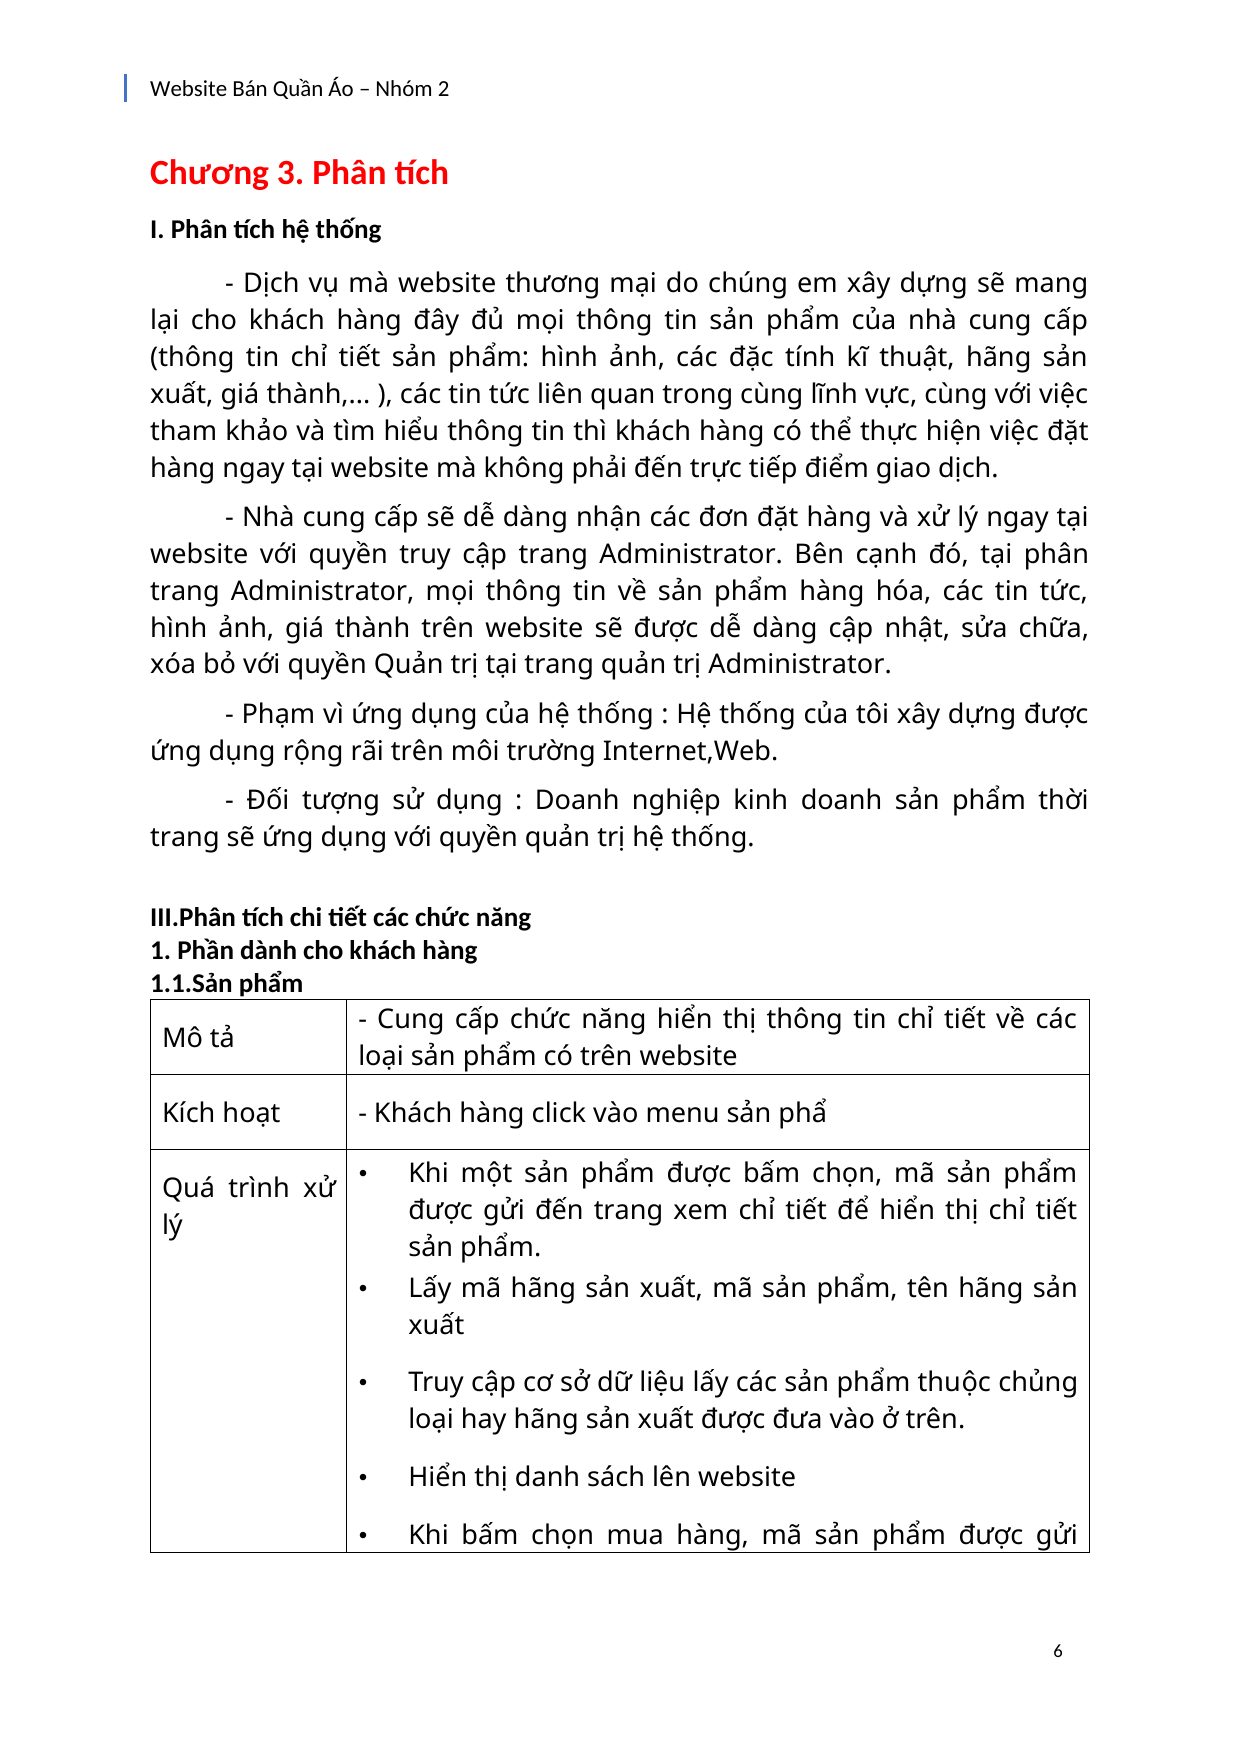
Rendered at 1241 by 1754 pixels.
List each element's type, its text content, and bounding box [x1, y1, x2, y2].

text III.Phân tích chi tiết các chức năng [150, 900, 1090, 933]
text 1.1.Sản phẩm [150, 966, 1090, 999]
text - Nhà cung cấp sẽ dễ dàng nhận các đơn đặt hàng và xử lý ngay tại website với quyền truy cập trang Administrator. Bên cạnh đó, tại phân trang Administrator, mọi thông tin về sản phẩm hàng hóa, các tin tức, hình ảnh, giá thành trên website sẽ được dễ dàng cập nhật, sửa chữa, xóa bỏ với quyền Quản trị tại trang quản trị Administrator. [150, 497, 1090, 682]
table_cell Quá trình xử lý [151, 1150, 346, 1552]
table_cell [347, 1150, 1089, 1552]
table_cell Kích hoạt [151, 1075, 346, 1149]
text - Phạm vì ứng dụng của hệ thống : Hệ thống của tôi xây dựng được ứng dụng rộng rãi trên môi trường Internet,Web. [150, 694, 1090, 768]
text I. Phân tích hệ thống [150, 212, 1090, 245]
text Chương 3. Phân tích [150, 150, 1090, 193]
text - Đối tượng sử dụng : Doanh nghiệp kinh doanh sản phẩm thời trang sẽ ứng dụng với quyền quản trị hệ thống. [150, 781, 1090, 854]
table_header - Cung cấp chức năng hiển thị thông tin chỉ tiết về các loại sản phẩm có trên website [347, 1000, 1089, 1074]
text 1. Phần dành cho khách hàng [150, 933, 1090, 966]
text - Dịch vụ mà website thương mại do chúng em xây dựng sẽ mang lại cho khách hàng đây đủ mọi thông tin sản phẩm của nhà cung cấp (thông tin chỉ tiết sản phẩm: hình ảnh, các đặc tính kĩ thuật, hãng sản xuất, giá thành,... ), các tin tức liên quan trong cùng lĩnh vực, cùng với việc tham khảo và tìm hiểu thông tin thì khách hàng có thể thực hiện việc đặt hàng ngay tại website mà không phải đến trực tiếp điểm giao dịch. [150, 264, 1090, 485]
table_header Mô tả [151, 1000, 346, 1074]
table_cell - Khách hàng click vào menu sản phẩ [347, 1075, 1089, 1149]
